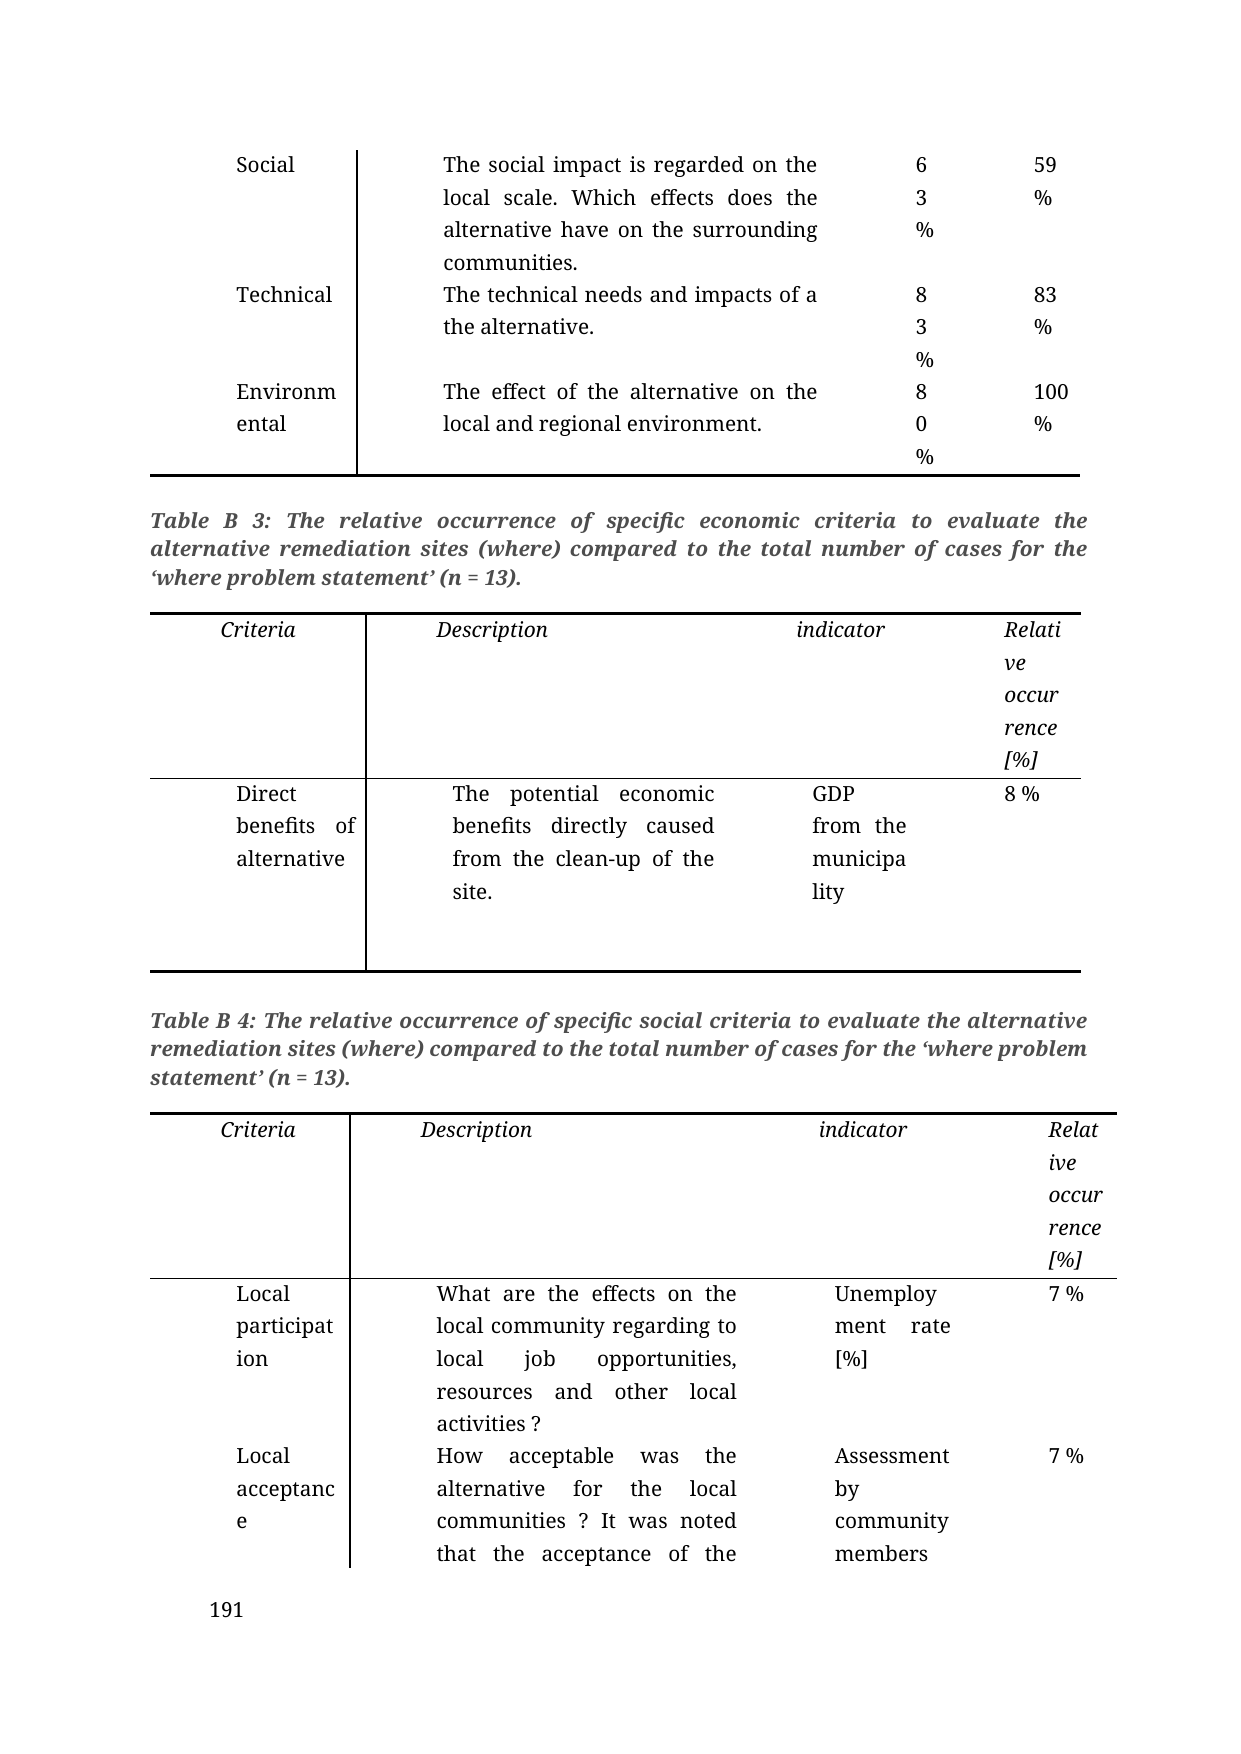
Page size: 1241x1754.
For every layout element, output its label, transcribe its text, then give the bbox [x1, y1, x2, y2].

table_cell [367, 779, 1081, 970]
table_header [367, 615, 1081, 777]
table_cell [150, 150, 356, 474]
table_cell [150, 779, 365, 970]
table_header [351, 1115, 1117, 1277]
text Table B 4: The relative occurrence of specific social criteria to evaluate the alternative remediation sites (where) compared to the total number of cases for the ‘where problem statement’ (n = 13). [150, 1006, 1090, 1091]
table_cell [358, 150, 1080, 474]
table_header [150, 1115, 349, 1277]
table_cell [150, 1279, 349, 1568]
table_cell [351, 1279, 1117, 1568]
text Table B 3: The relative occurrence of specific economic criteria to evaluate the alternative remediation sites (where) compared to the total number of cases for the ‘where problem statement’ (n = 13). [150, 506, 1090, 591]
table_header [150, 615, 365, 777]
